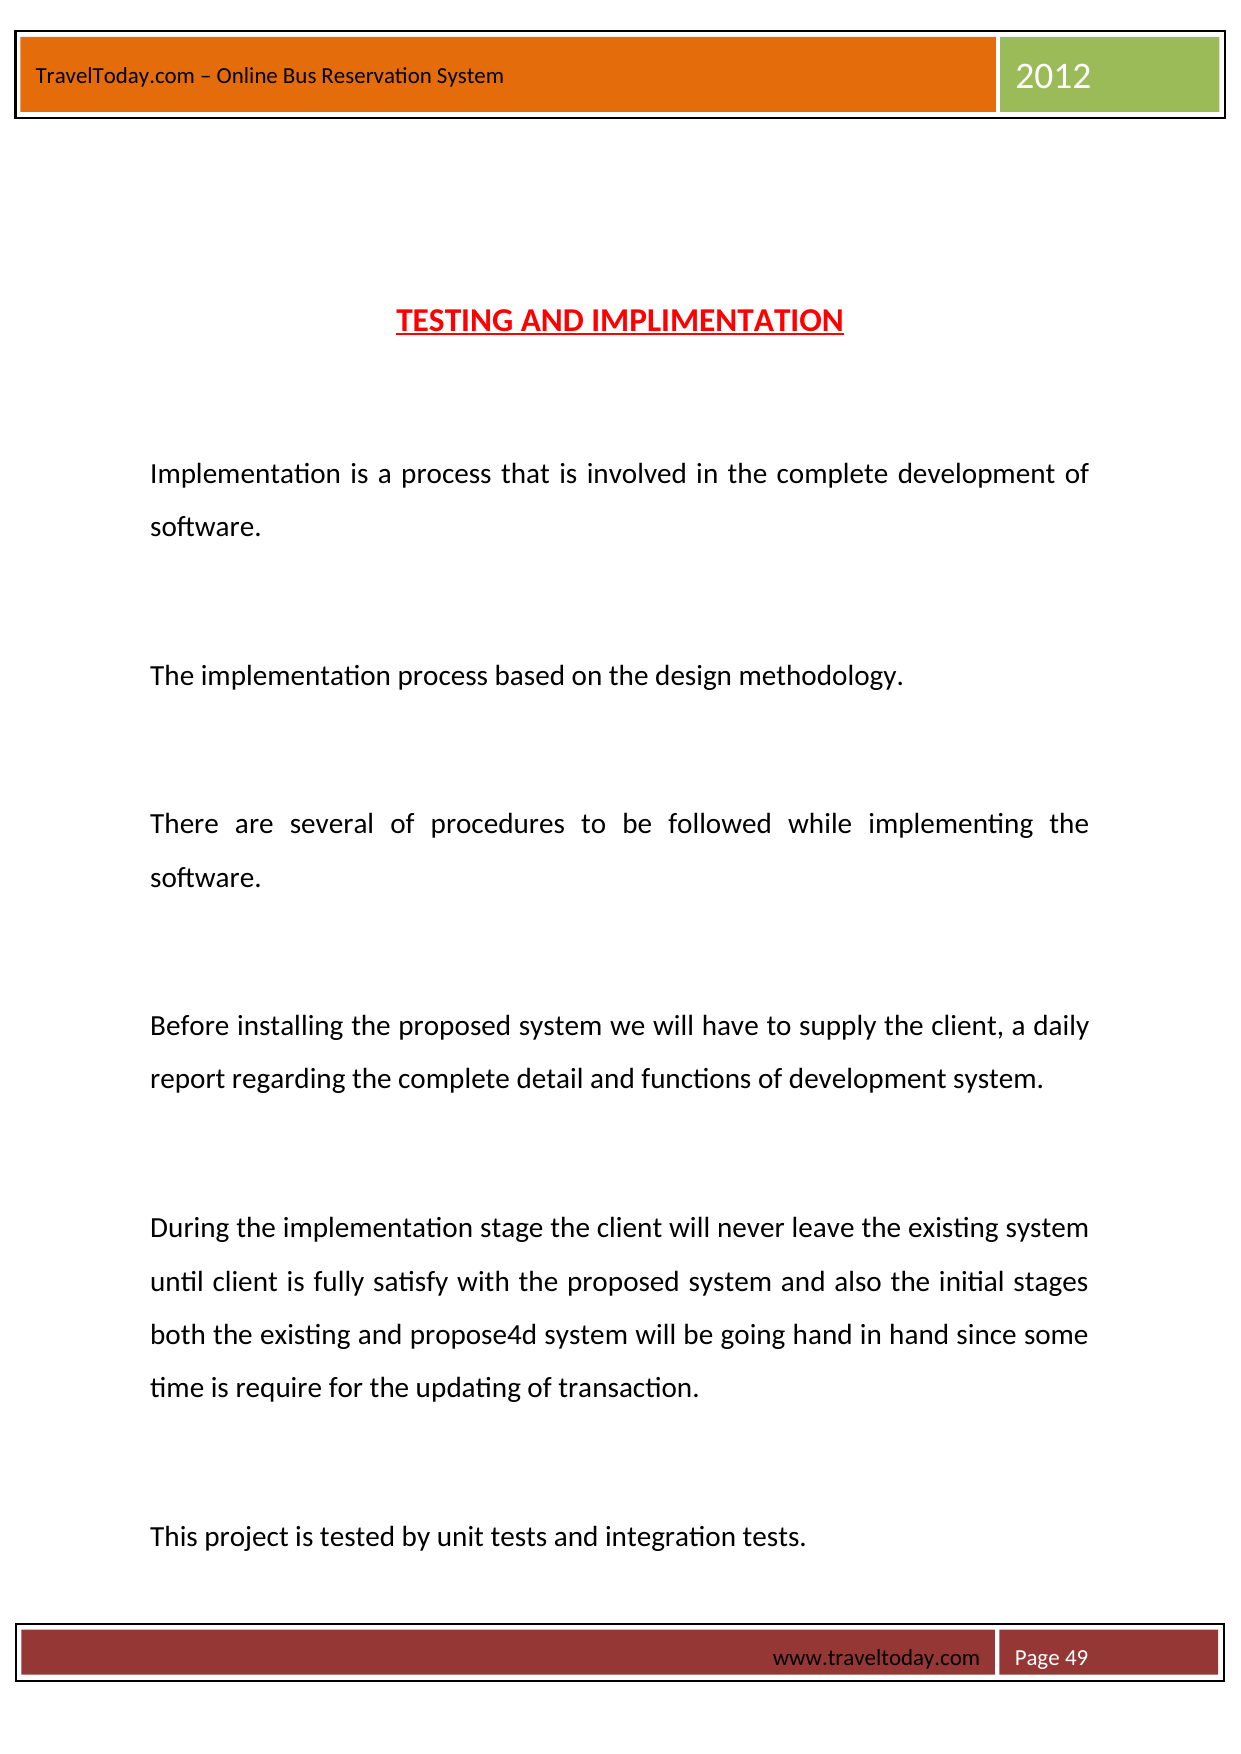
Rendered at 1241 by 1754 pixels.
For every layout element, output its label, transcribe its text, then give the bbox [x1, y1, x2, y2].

text During the implementation stage the client will never leave the existing system until client is fully satisfy with the proposed system and also the initial stages both the existing and propose4d system will be going hand in hand since some time is require for the updating of transaction. [150, 1209, 1090, 1405]
text There are several of procedures to be followed while implementing the software. [150, 805, 1090, 894]
text Implementation is a process that is involved in the complete development of software. [150, 455, 1090, 544]
text This project is tested by unit tests and integration tests. [150, 1518, 1090, 1554]
text TESTING AND IMPLIMENTATION [150, 298, 1090, 339]
text Before installing the proposed system we will have to supply the client, a daily report regarding the complete detail and functions of development system. [150, 1007, 1090, 1096]
text The implementation process based on the design methodology. [150, 657, 1090, 692]
